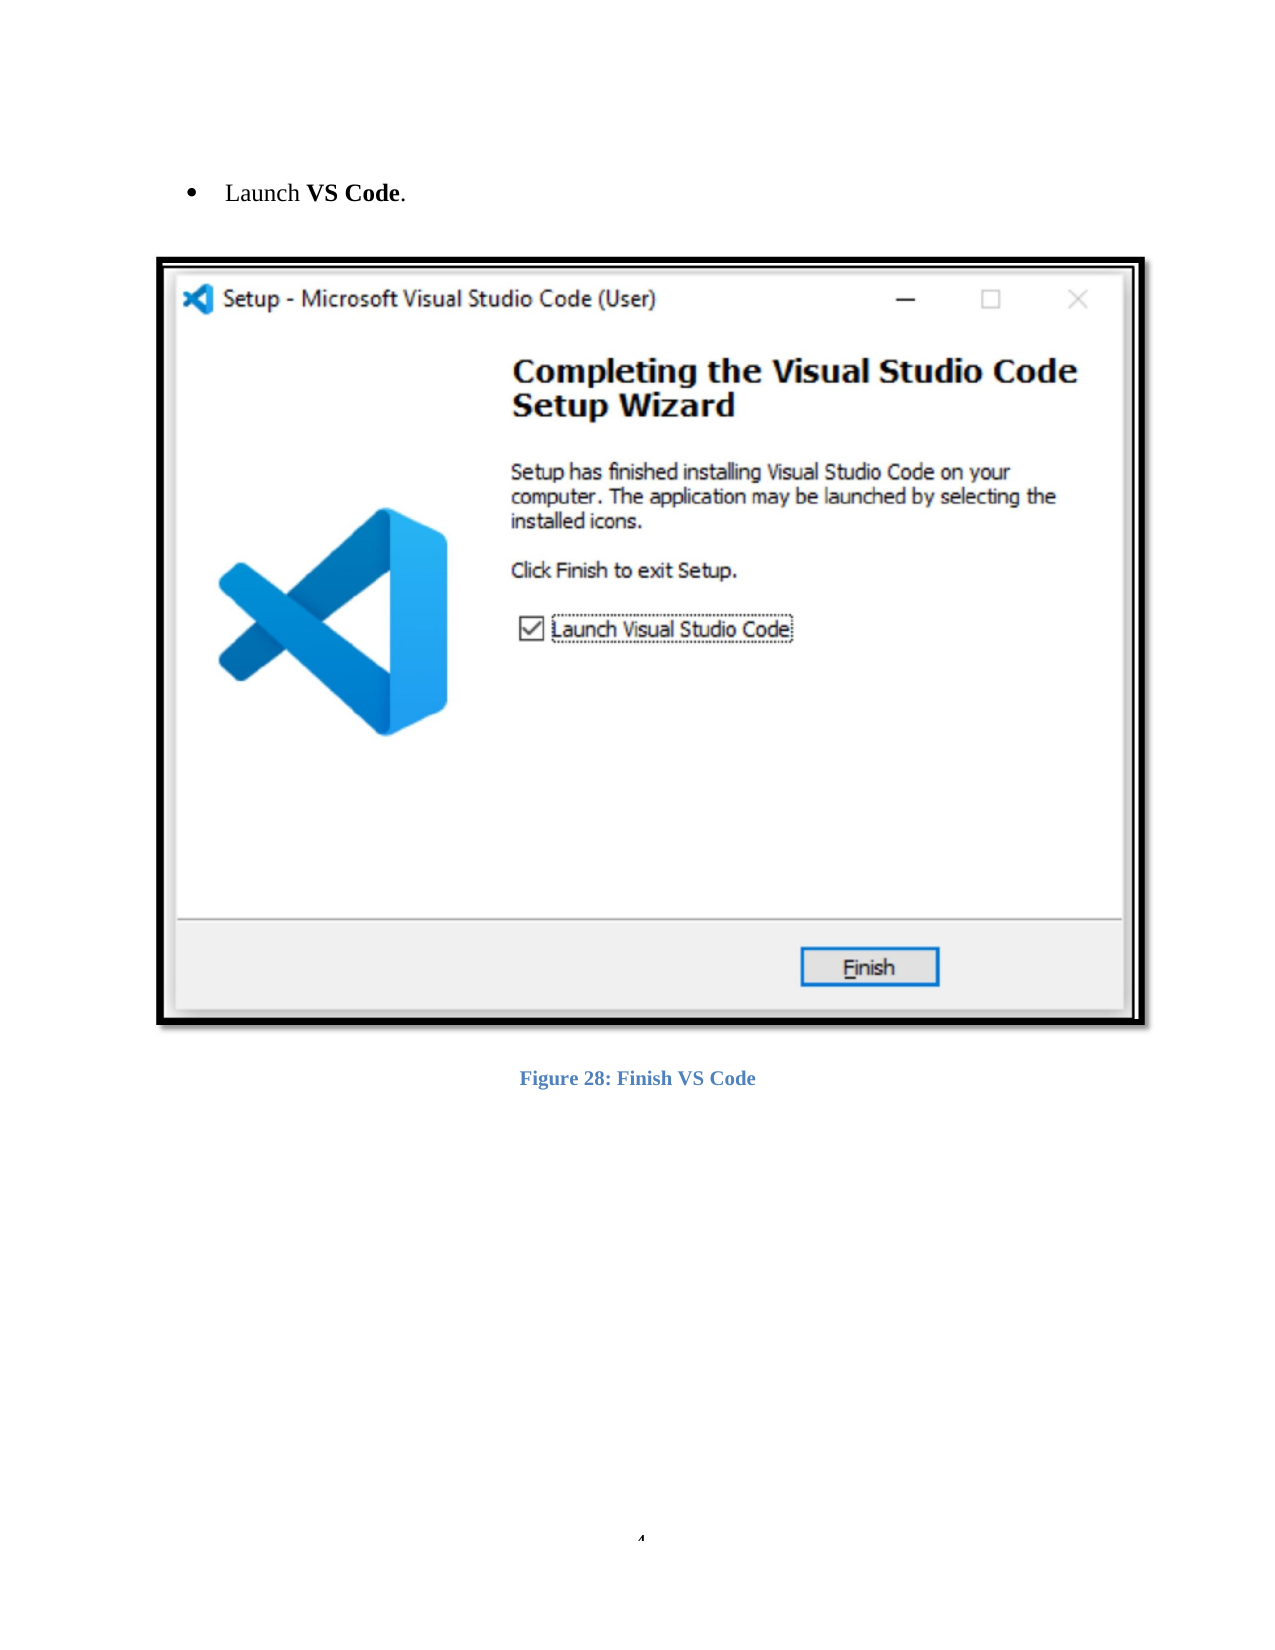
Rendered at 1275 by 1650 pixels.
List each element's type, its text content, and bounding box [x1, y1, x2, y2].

text Figure 28: Finish VS Code [445, 1066, 830, 1090]
picture [154, 254, 1155, 1035]
list Launch VS Code. [187, 178, 1206, 207]
